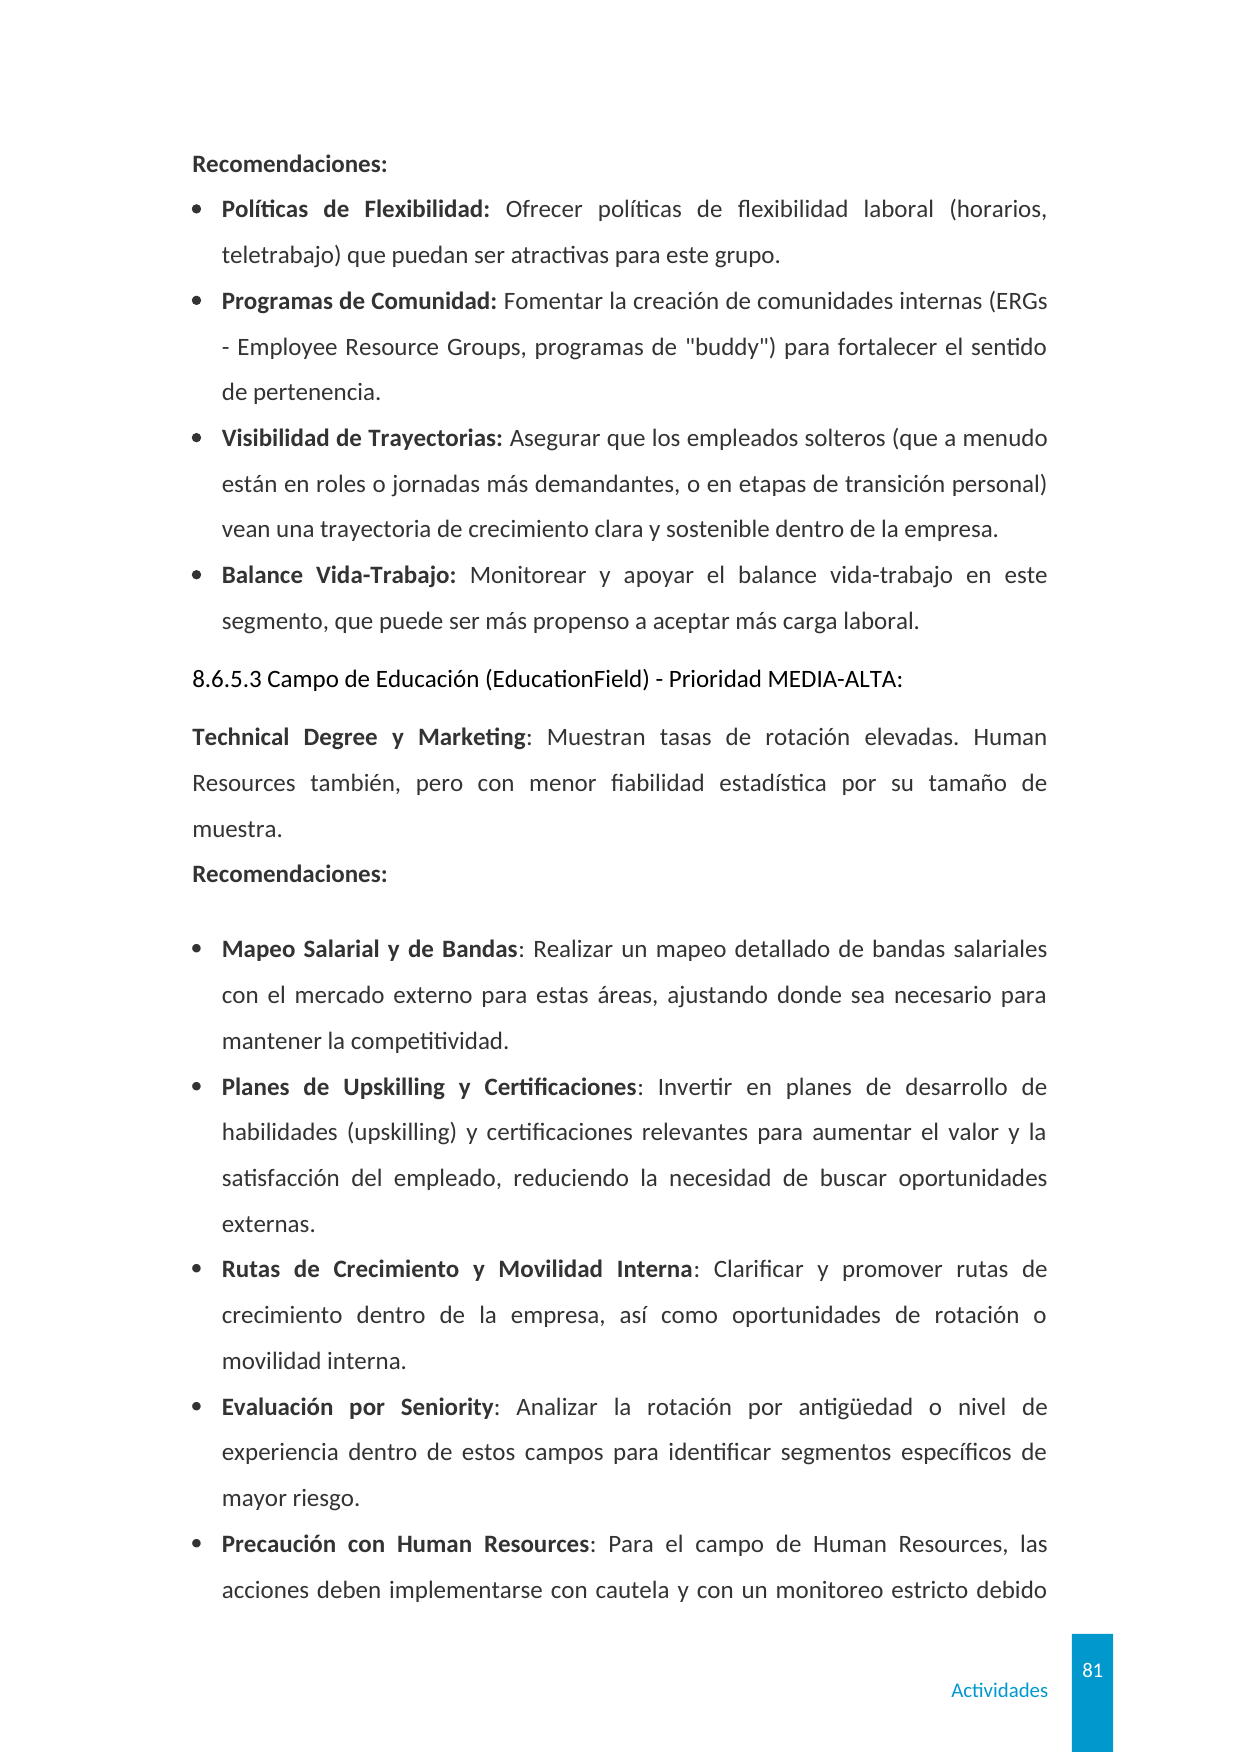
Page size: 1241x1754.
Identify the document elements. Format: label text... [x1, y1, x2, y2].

text Technical Degree y Marketing: Muestran tasas de rotación elevadas. Human Resources también, pero con menor fiabilidad estadística por su tamaño de muestra. [192, 721, 1048, 843]
list Evaluación por Seniority: Analizar la rotación por antigüedad o nivel de experiencia dentro de estos campos para identificar segmentos específicos de mayor riesgo. [192, 1391, 1048, 1513]
list Programas de Comunidad: Fomentar la creación de comunidades internas (ERGs - Employee Resource Groups, programas de "buddy") para fortalecer el sentido de pertenencia. [192, 285, 1048, 407]
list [192, 1528, 1048, 1604]
subtitle 8.6.5.3 Campo de Educación (EducationField) - Prioridad MEDIA-ALTA: [192, 663, 1048, 694]
list Rutas de Crecimiento y Movilidad Interna: Clarificar y promover rutas de crecimiento dentro de la empresa, así como oportunidades de rotación o movilidad interna. [192, 1254, 1048, 1376]
list Políticas de Flexibilidad: Ofrecer políticas de flexibilidad laboral (horarios, teletrabajo) que puedan ser atractivas para este grupo. [192, 193, 1048, 270]
list Mapeo Salarial y de Bandas: Realizar un mapeo detallado de bandas salariales con el mercado externo para estas áreas, ajustando donde sea necesario para mantener la competitividad. [192, 933, 1048, 1056]
list Visibilidad de Trayectorias: Asegurar que los empleados solteros (que a menudo están en roles o jornadas más demandantes, o en etapas de transición personal) vean una trayectoria de crecimiento clara y sostenible dentro de la empresa. [192, 422, 1048, 544]
text Recomendaciones: [192, 148, 1048, 178]
list Planes de Upskilling y Certificaciones: Invertir en planes de desarrollo de habilidades (upskilling) y certificaciones relevantes para aumentar el valor y la satisfacción del empleado, reduciendo la necesidad de buscar oportunidades externas. [192, 1071, 1048, 1238]
text Recomendaciones: [192, 859, 1048, 889]
list Balance Vida-Trabajo: Monitorear y apoyar el balance vida-trabajo en este segmento, que puede ser más propenso a aceptar más carga laboral. [192, 559, 1048, 636]
